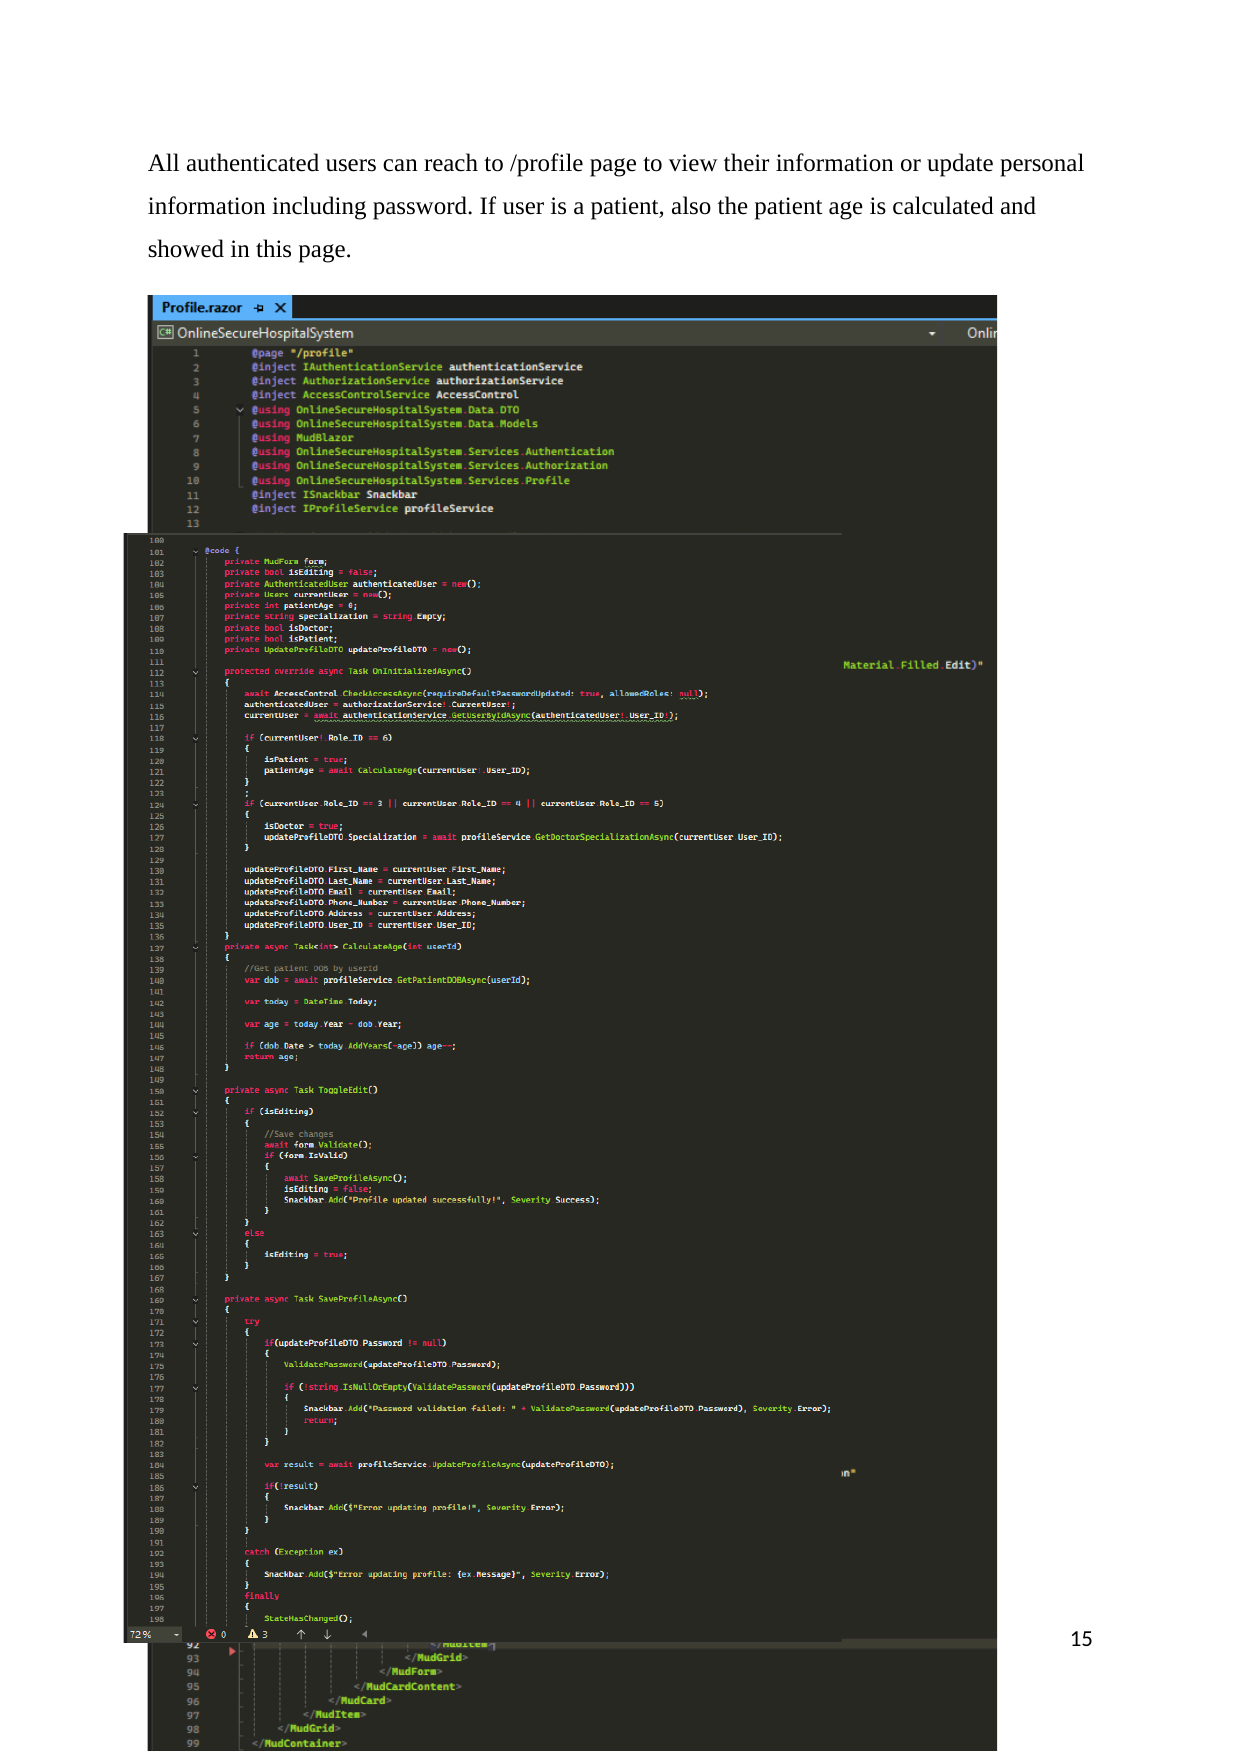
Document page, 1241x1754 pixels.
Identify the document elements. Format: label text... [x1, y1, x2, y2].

text All authenticated users can reach to /profile page to view their information or update personal information including password. If user is a patient, also the patient age is calculated and showed in this page. [148, 148, 1093, 263]
picture [123, 295, 997, 1752]
